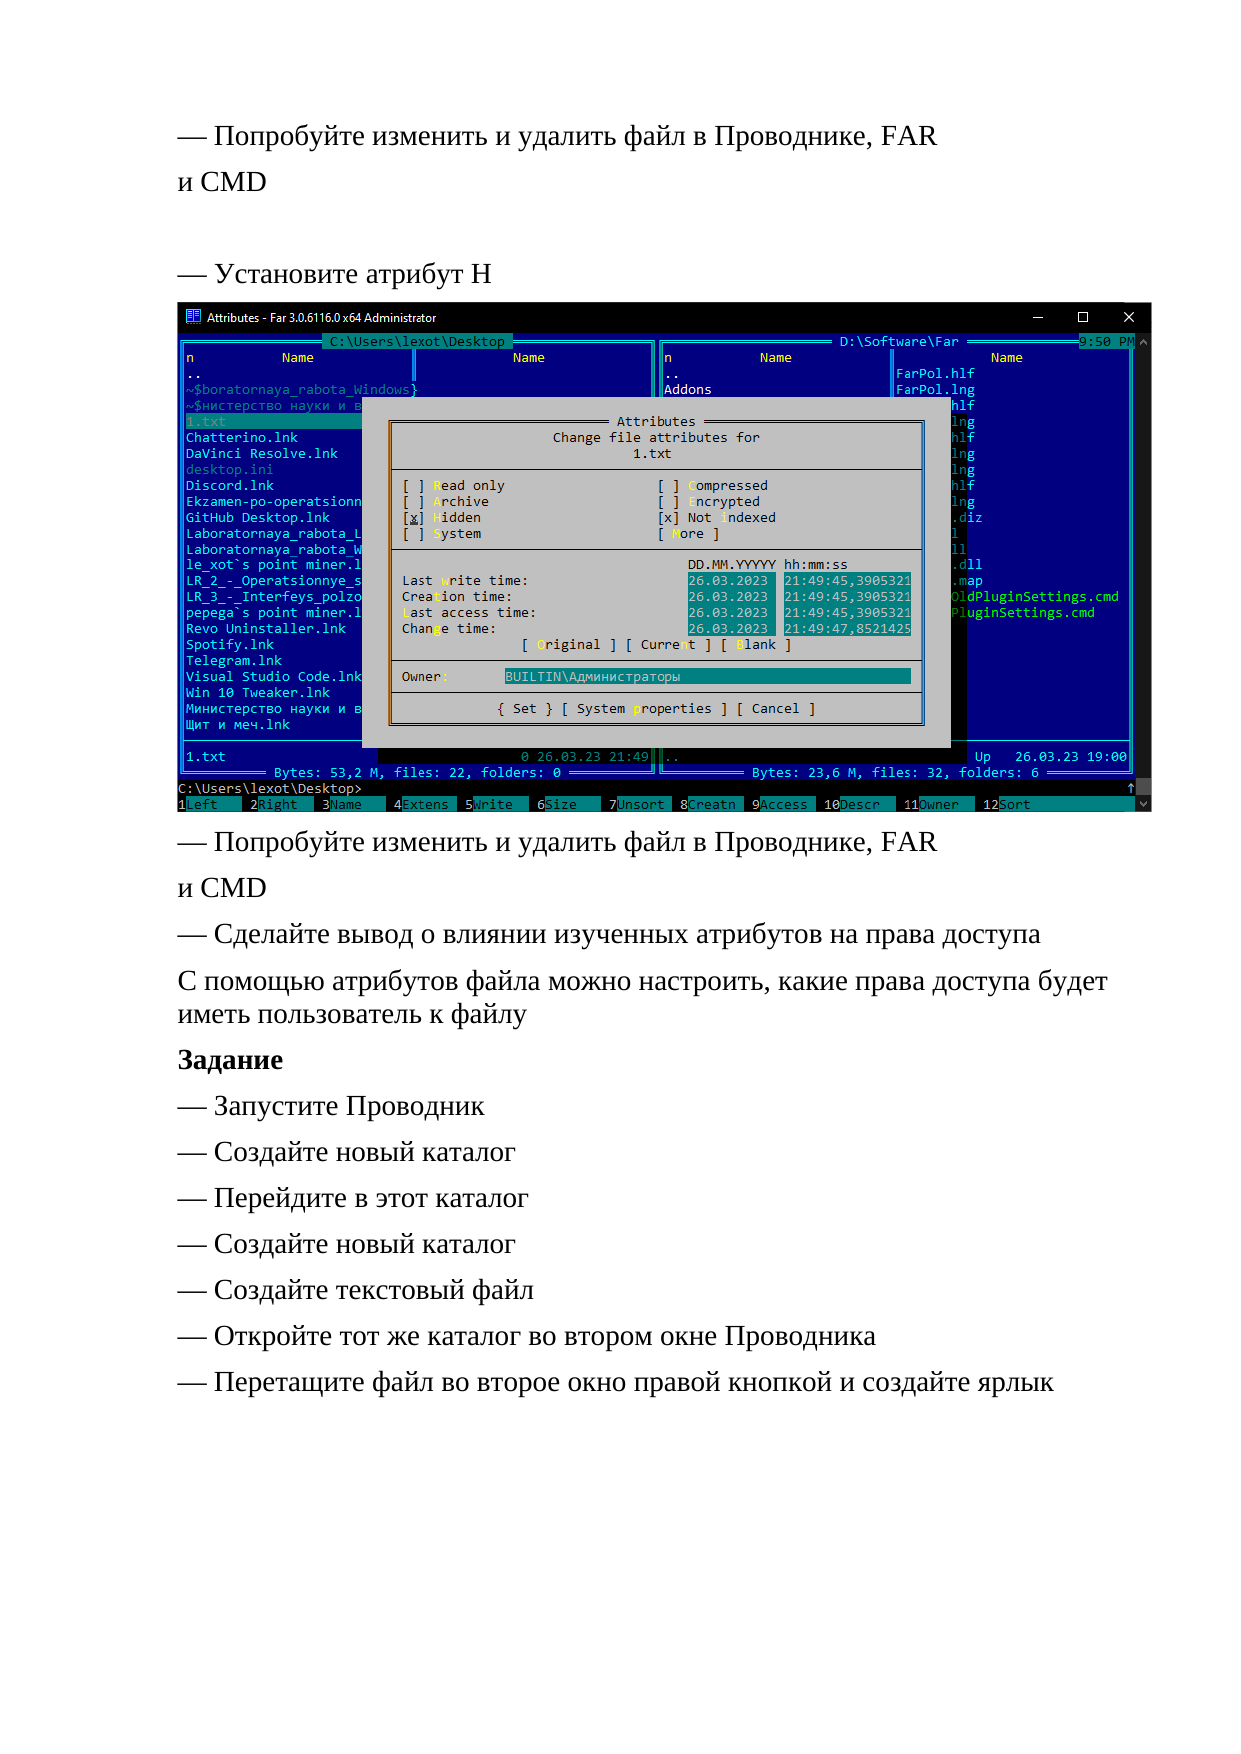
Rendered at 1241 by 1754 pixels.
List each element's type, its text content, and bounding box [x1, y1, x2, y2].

text Задание [177, 1042, 1152, 1076]
text — Попробуйте изменить и удалить файл в Проводнике, FAR [177, 118, 1152, 152]
text — Сделайте вывод о влиянии изученных атрибутов на права доступа [177, 917, 1152, 950]
text — Попробуйте изменить и удалить файл в Проводнике, FAR [177, 824, 1152, 858]
text — Запустите Проводник [177, 1088, 1152, 1122]
text — Создайте новый каталог [177, 1134, 1152, 1168]
text — Установите атрибут H [177, 256, 1152, 290]
text — Перейдите в этот каталог [177, 1180, 1152, 1214]
text С помощью атрибутов файла можно настроить, какие права доступа будет иметь пользователь к файлу [177, 963, 1152, 1030]
text — Перетащите файл во второе окно правой кнопкой и создайте ярлык [177, 1364, 1152, 1398]
picture [177, 302, 1152, 812]
text — Откройте тот же каталог во втором окне Проводника [177, 1318, 1152, 1352]
text и CMD [177, 164, 1152, 198]
text и CMD [177, 871, 1152, 904]
text — Создайте текстовый файл [177, 1272, 1152, 1306]
text — Создайте новый каталог [177, 1226, 1152, 1260]
